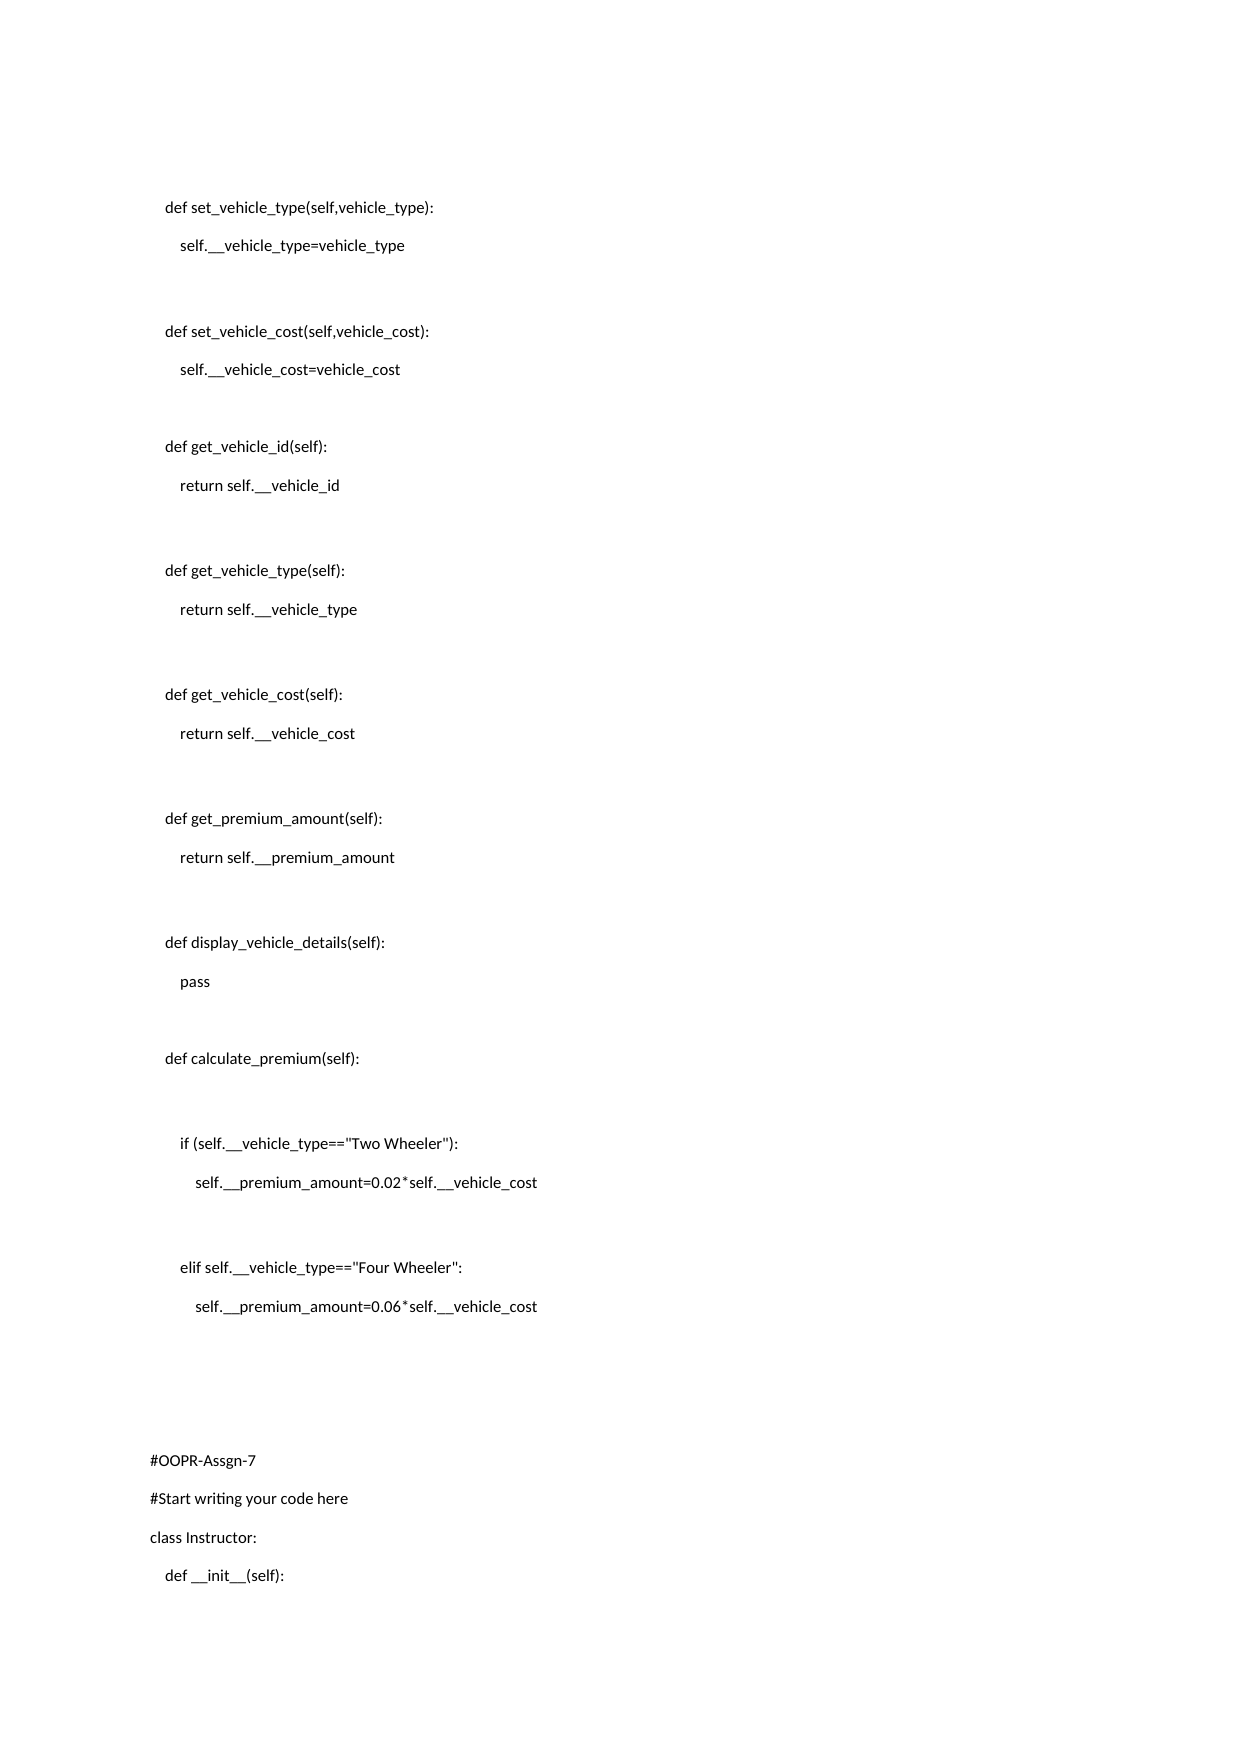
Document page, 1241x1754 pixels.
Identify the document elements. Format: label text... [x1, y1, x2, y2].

text self.__premium_amount=0.06*self.__vehicle_cost [150, 1296, 1090, 1316]
text if (self.__vehicle_type=="Two Wheeler"): [150, 1133, 1090, 1154]
text return self.__vehicle_id [150, 475, 1090, 495]
text def get_premium_amount(self): [150, 808, 1090, 829]
text return self.__vehicle_type [150, 599, 1090, 619]
text def display_vehicle_details(self): [150, 932, 1090, 953]
text def get_vehicle_id(self): [150, 436, 1090, 457]
text elif self.__vehicle_type=="Four Wheeler": [150, 1257, 1090, 1278]
text def get_vehicle_cost(self): [150, 684, 1090, 705]
text self.__vehicle_cost=vehicle_cost [150, 359, 1090, 380]
text return self.__premium_amount [150, 847, 1090, 867]
text pass [150, 971, 1090, 991]
text def calculate_premium(self): [150, 1048, 1090, 1068]
text return self.__vehicle_cost [150, 723, 1090, 743]
text self.__vehicle_type=vehicle_type [150, 235, 1090, 256]
text #OOPR-Assgn-7 [150, 1450, 1090, 1470]
text def set_vehicle_cost(self,vehicle_cost): [150, 321, 1090, 341]
text self.__premium_amount=0.02*self.__vehicle_cost [150, 1172, 1090, 1192]
text class Instructor: [150, 1527, 1090, 1547]
text def set_vehicle_type(self,vehicle_type): [150, 197, 1090, 217]
text def get_vehicle_type(self): [150, 560, 1090, 581]
text #Start writing your code here [150, 1488, 1090, 1509]
text def __init__(self): [150, 1566, 1090, 1586]
